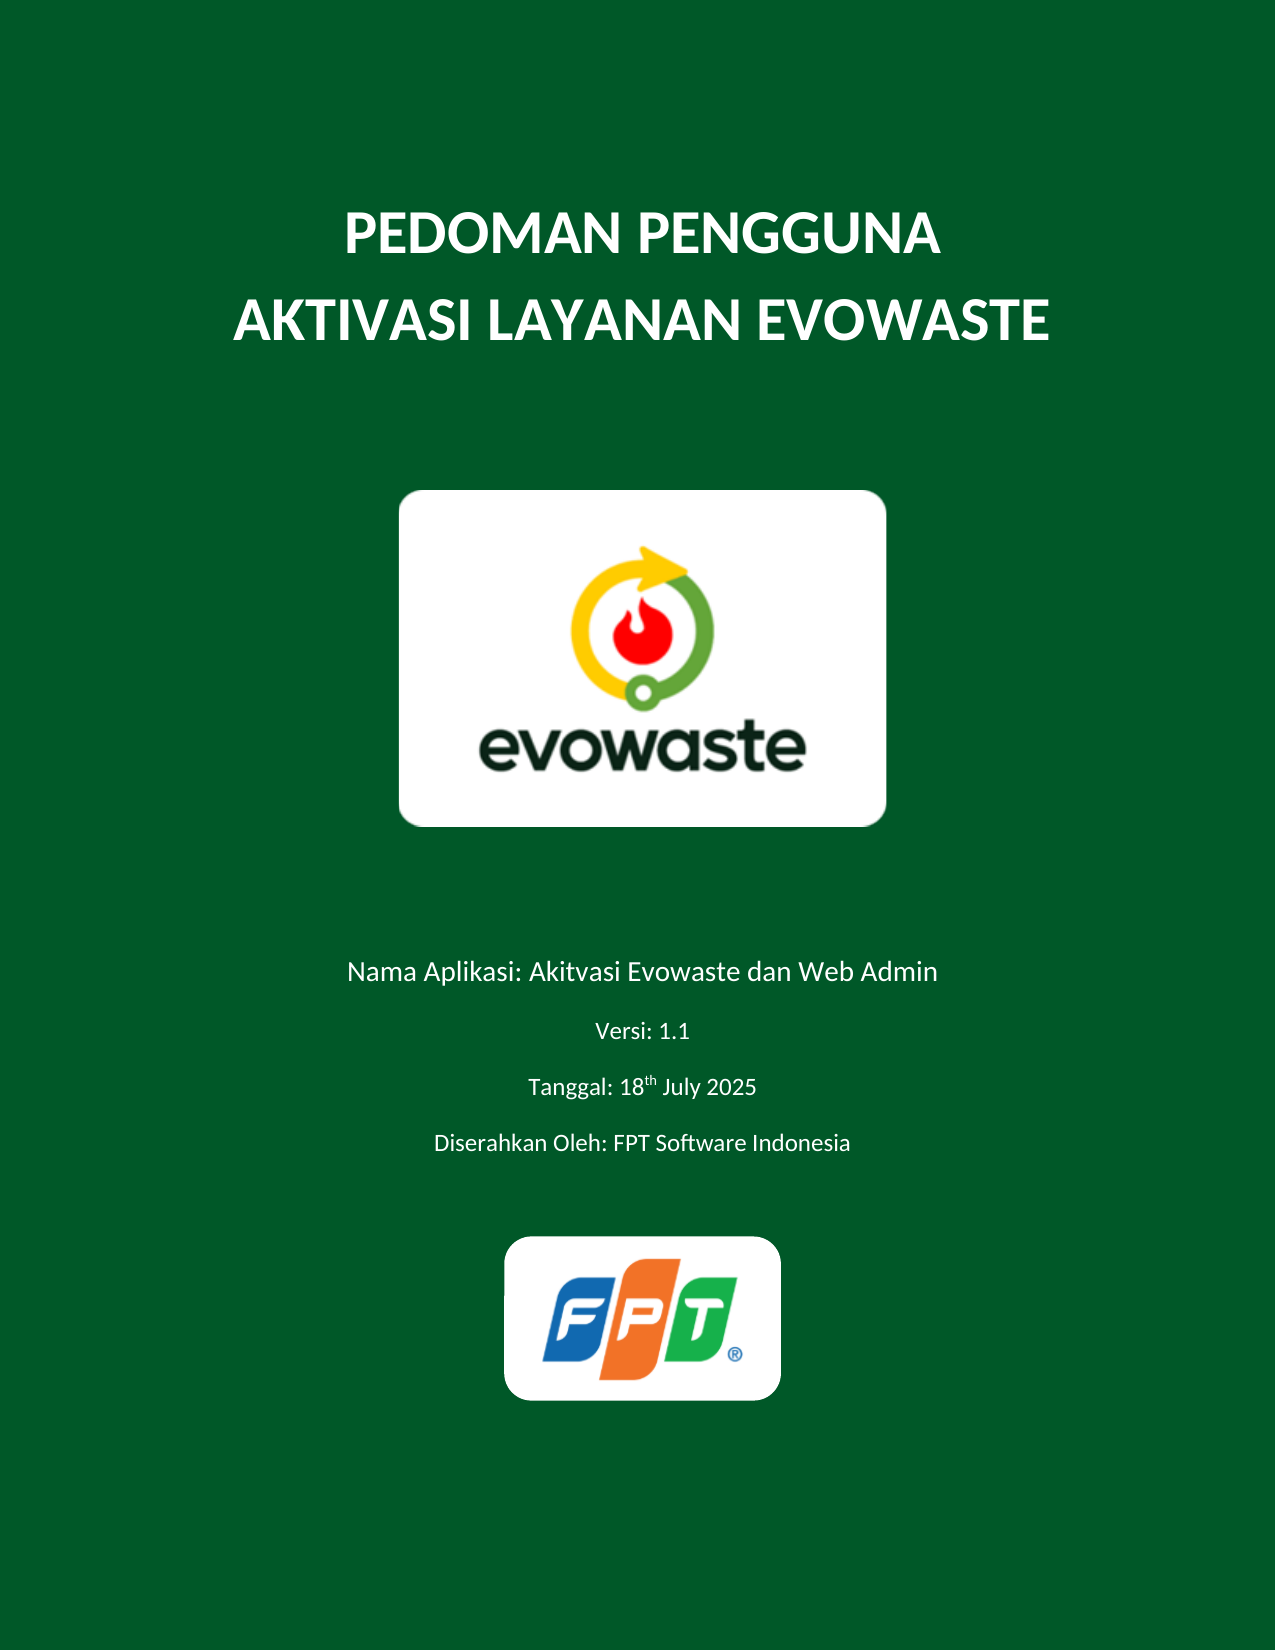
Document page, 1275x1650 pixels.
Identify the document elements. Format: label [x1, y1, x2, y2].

picture [398, 490, 887, 827]
picture [504, 1236, 781, 1401]
